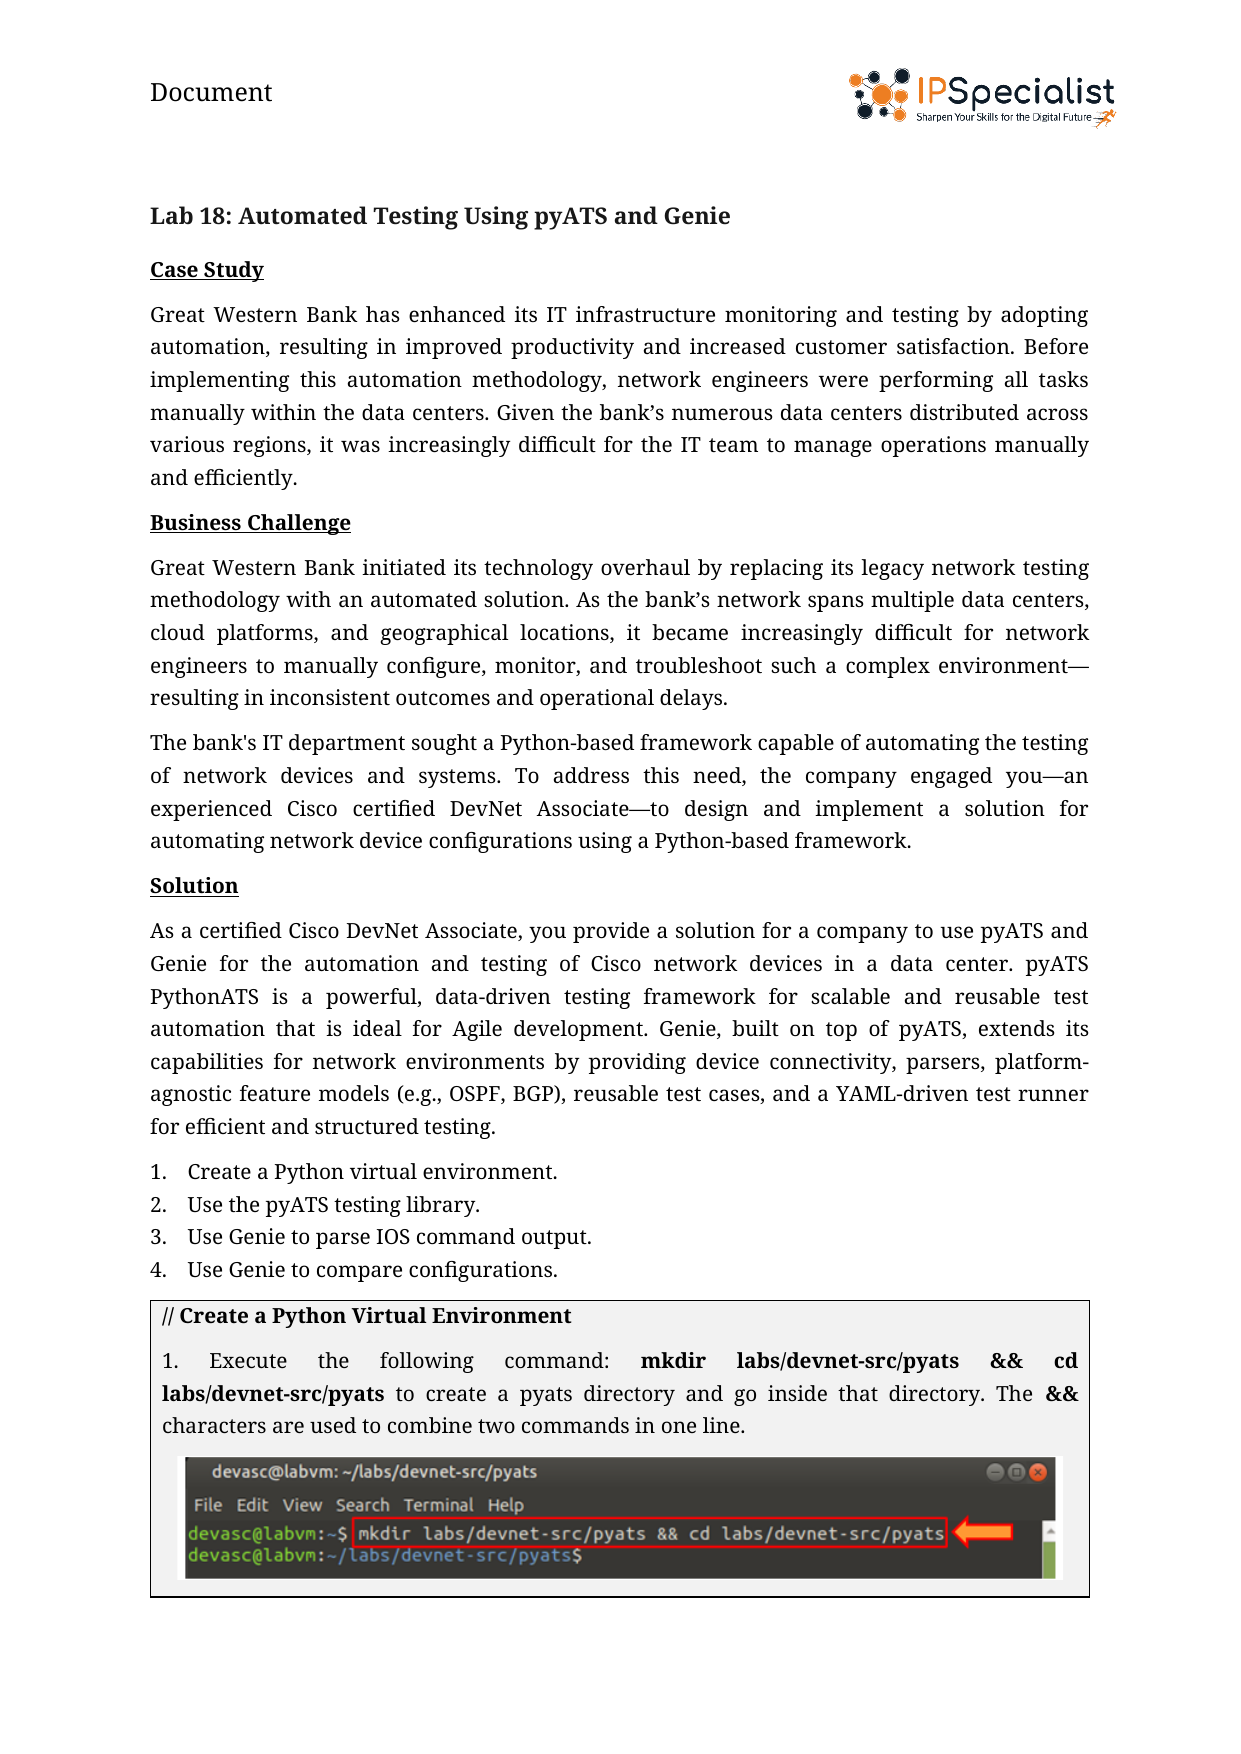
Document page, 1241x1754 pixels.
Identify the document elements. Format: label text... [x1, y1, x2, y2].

text Use Genie to parse IOS command output. [150, 1222, 1090, 1251]
subtitle Business Challenge [150, 508, 1090, 536]
text Create a Python virtual environment. [150, 1157, 1090, 1186]
text Use the pyATS testing library. [150, 1190, 1090, 1218]
text The bank's IT department sought a Python-based framework capable of automating the testing of network devices and systems. To address this need, the company engaged you—an experienced Cisco certified DevNet Associate—to design and implement a solution for automating network device configurations using a Python-based framework. [150, 728, 1090, 855]
text Use Genie to compare configurations. [150, 1255, 1090, 1283]
text Great Western Bank initiated its technology overhaul by replacing its legacy network testing methodology with an automated solution. As the bank’s network spans multiple data centers, cloud platforms, and geographical locations, it became increasingly difficult for network engineers to manually configure, monitor, and troubleshoot such a complex environment—resulting in inconsistent outcomes and operational delays. [150, 553, 1090, 712]
subtitle Case Study [150, 255, 1090, 283]
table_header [151, 1301, 1089, 1596]
picture [843, 54, 1121, 136]
subtitle Lab 18: Automated Testing Using pyATS and Genie [150, 200, 1090, 231]
picture [177, 1456, 1064, 1580]
text Great Western Bank has enhanced its IT infrastructure monitoring and testing by adopting automation, resulting in improved productivity and increased customer satisfaction. Before implementing this automation methodology, network engineers were performing all tasks manually within the data centers. Given the bank’s numerous data centers distributed across various regions, it was increasingly difficult for the IT team to manage operations manually and efficiently. [150, 300, 1090, 491]
text As a certified Cisco DevNet Associate, you provide a solution for a company to use pyATS and Genie for the automation and testing of Cisco network devices in a data center. pyATS PythonATS is a powerful, data-driven testing framework for scalable and reusable test automation that is ideal for Agile development. Genie, built on top of pyATS, extends its capabilities for network environments by providing device connectivity, parsers, platform-agnostic feature models (e.g., OSPF, BGP), reusable test cases, and a YAML-driven test runner for efficient and structured testing. [150, 917, 1090, 1141]
subtitle Solution [150, 871, 1090, 900]
